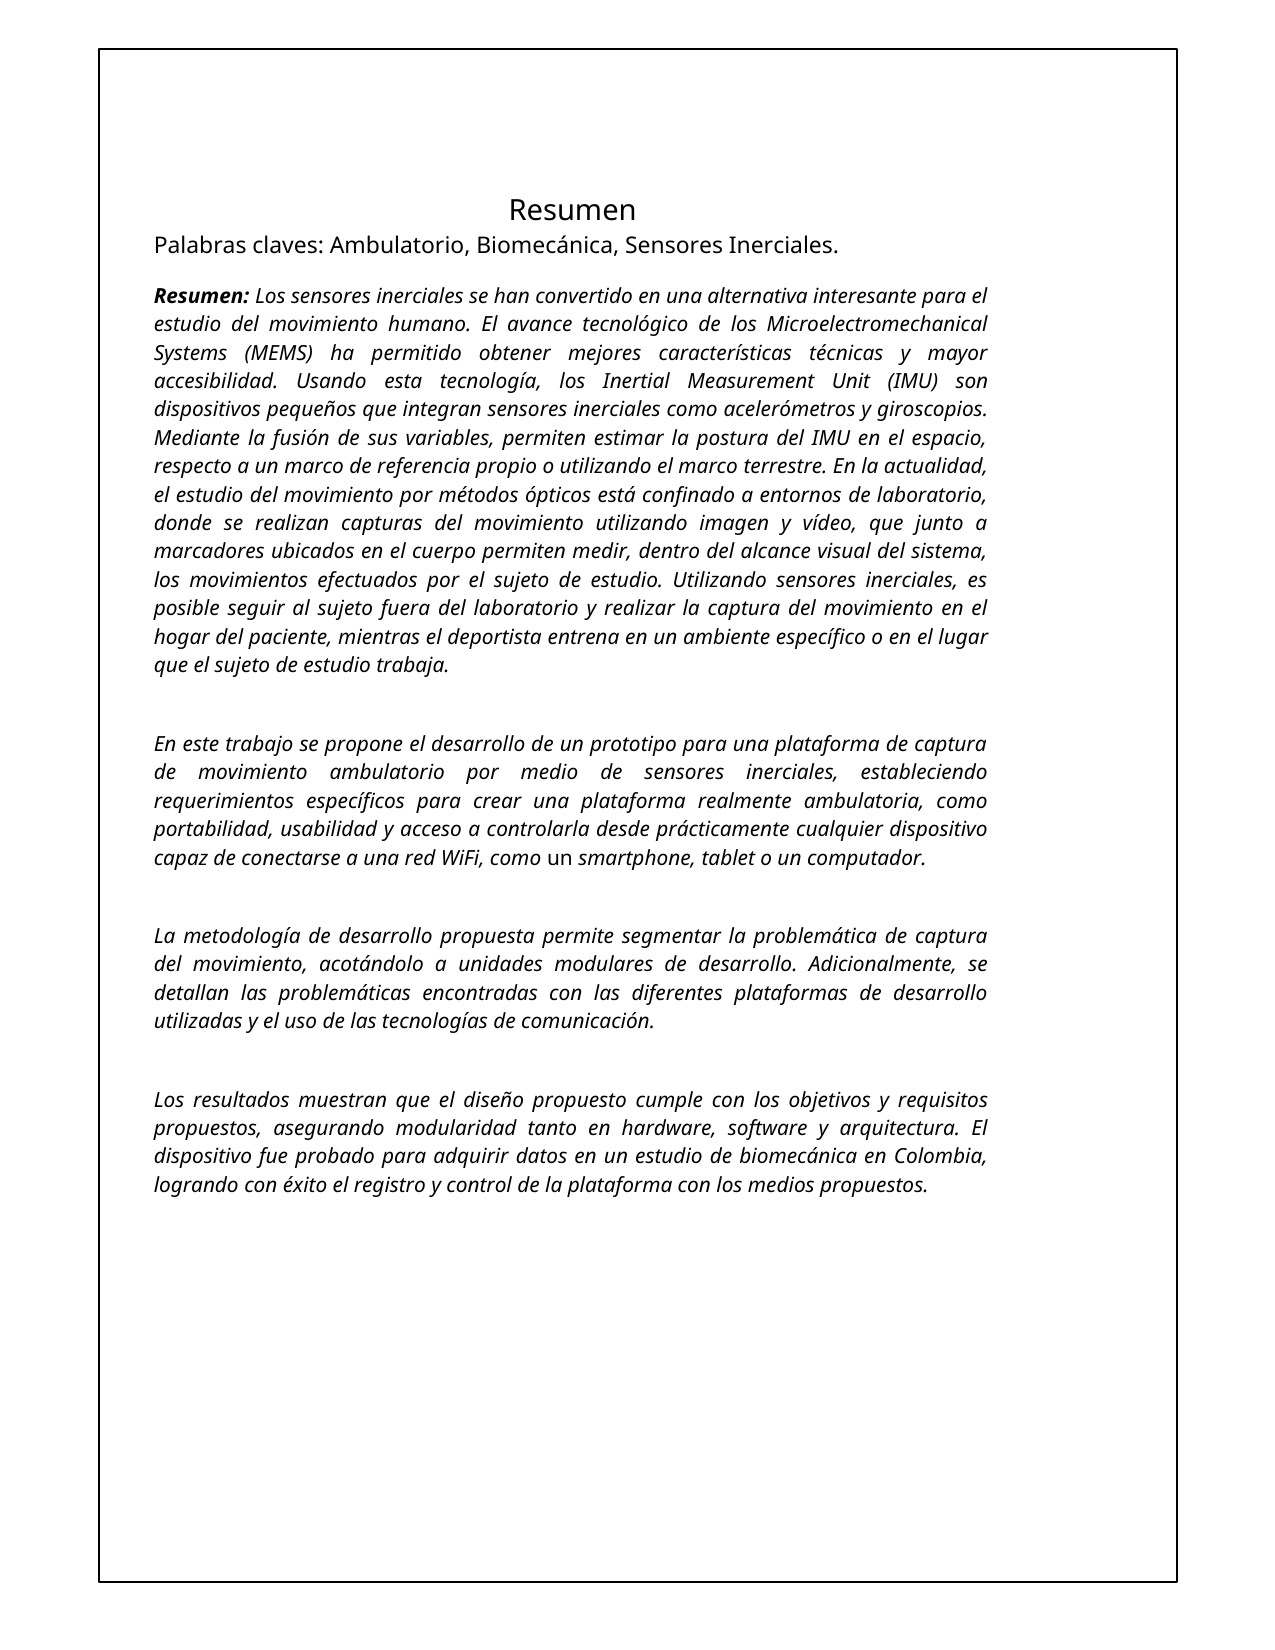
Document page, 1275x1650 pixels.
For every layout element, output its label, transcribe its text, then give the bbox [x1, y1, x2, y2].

text La metodología de desarrollo propuesta permite segmentar la problemática de captura del movimiento, acotándolo a unidades modulares de desarrollo. Adicionalmente, se detallan las problemáticas encontradas con las diferentes plataformas de desarrollo utilizadas y el uso de las tecnologías de comunicación. [153, 921, 991, 1035]
text Resumen [153, 189, 991, 229]
text En este trabajo se propone el desarrollo de un prototipo para una plataforma de captura de movimiento ambulatorio por medio de sensores inerciales, estableciendo requerimientos específicos para crear una plataforma realmente ambulatoria, como portabilidad, usabilidad y acceso a controlarla desde prácticamente cualquier dispositivo capaz de conectarse a una red WiFi, como un smartphone, tablet o un computador. [153, 729, 991, 871]
text Los resultados muestran que el diseño propuesto cumple con los objetivos y requisitos propuestos, asegurando modularidad tanto en hardware, software y arquitectura. El dispositivo fue probado para adquirir datos en un estudio de biomecánica en Colombia, logrando con éxito el registro y control de la plataforma con los medios propuestos. [153, 1085, 991, 1198]
text Palabras claves: Ambulatorio, Biomecánica, Sensores Inerciales. [153, 229, 991, 260]
text Resumen: Los sensores inerciales se han convertido en una alternativa interesante para el estudio del movimiento humano. El avance tecnológico de los Microelectromechanical Systems (MEMS) ha permitido obtener mejores características técnicas y mayor accesibilidad. Usando esta tecnología, los Inertial Measurement Unit (IMU) son dispositivos pequeños que integran sensores inerciales como acelerómetros y giroscopios. Mediante la fusión de sus variables, permiten estimar la postura del IMU en el espacio, respecto a un marco de referencia propio o utilizando el marco terrestre. En la actualidad, el estudio del movimiento por métodos ópticos está confinado a entornos de laboratorio, donde se realizan capturas del movimiento utilizando imagen y vídeo, que junto a marcadores ubicados en el cuerpo permiten medir, dentro del alcance visual del sistema, los movimientos efectuados por el sujeto de estudio. Utilizando sensores inerciales, es posible seguir al sujeto fuera del laboratorio y realizar la captura del movimiento en el hogar del paciente, mientras el deportista entrena en un ambiente específico o en el lugar que el sujeto de estudio trabaja. [153, 281, 991, 679]
